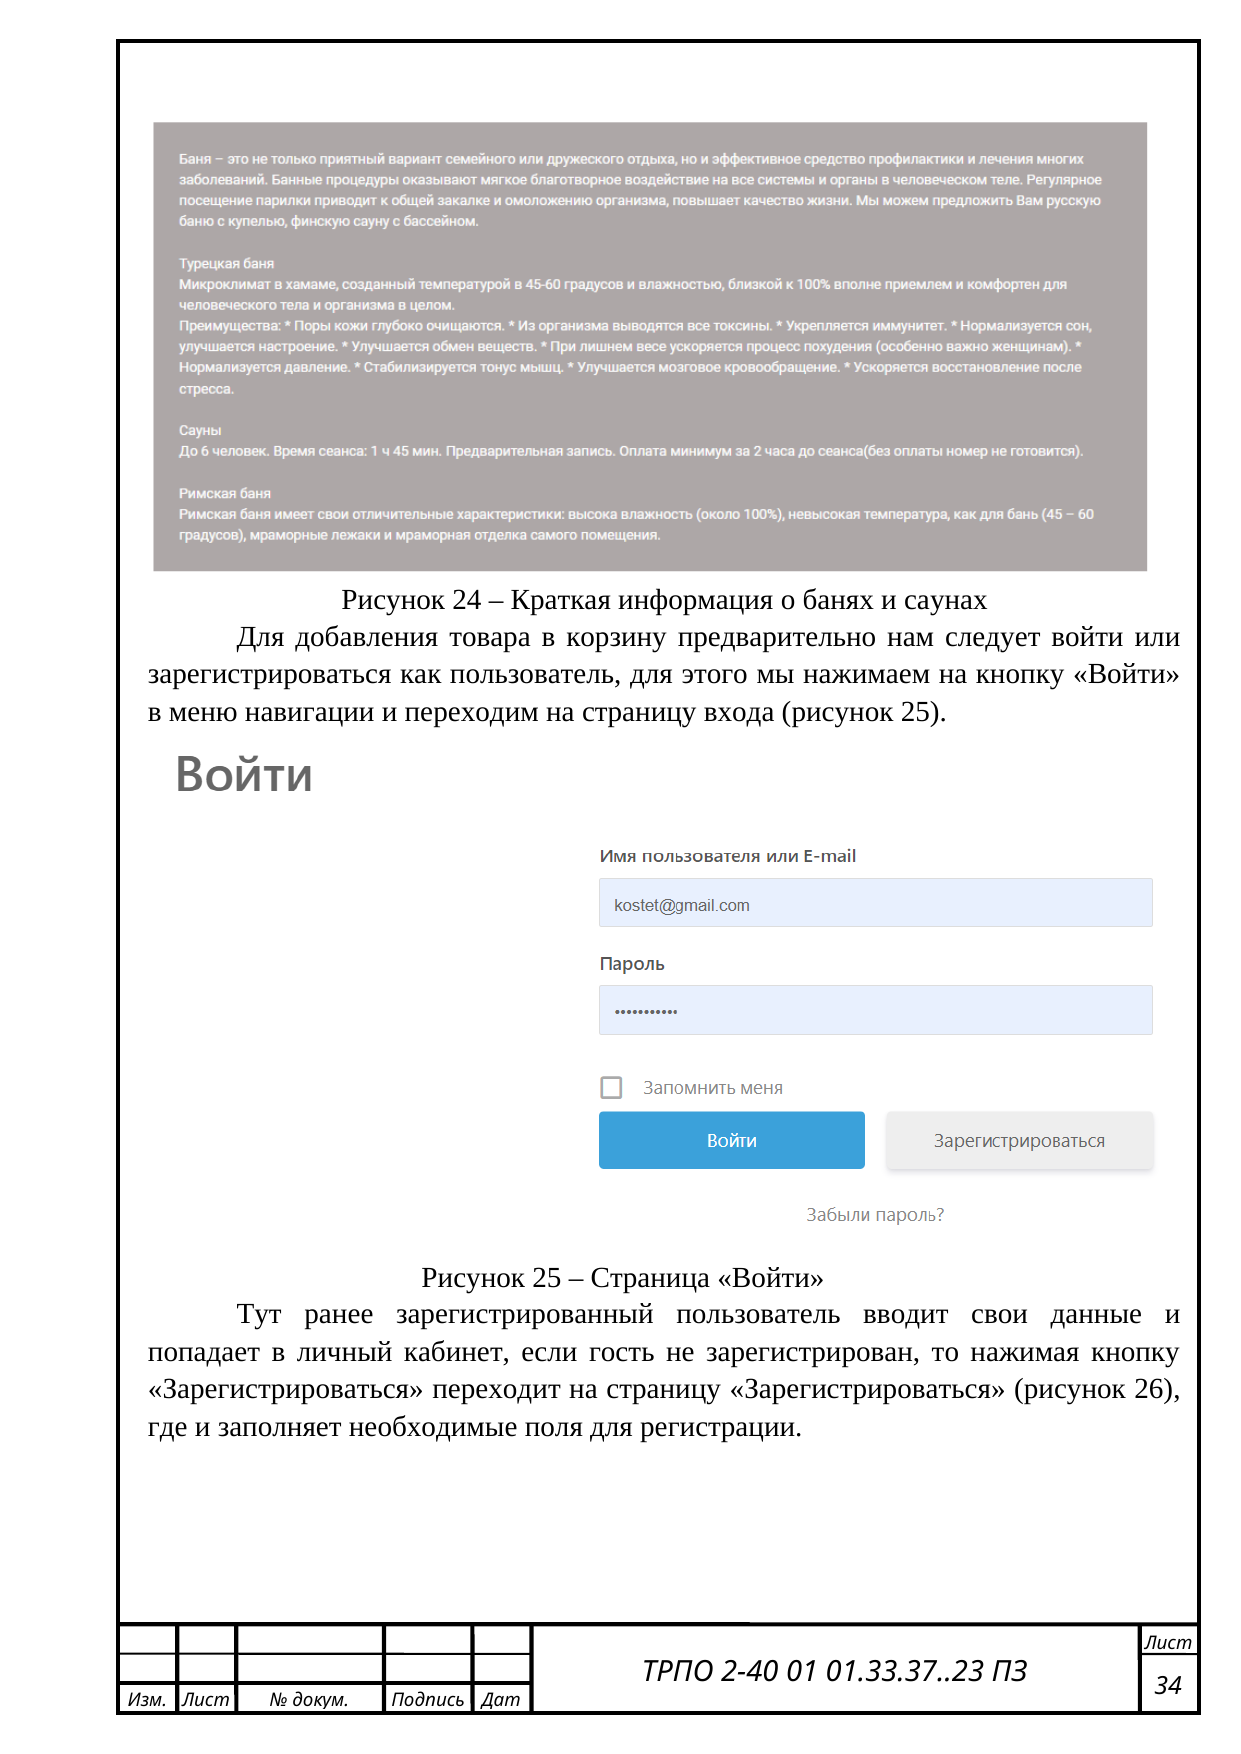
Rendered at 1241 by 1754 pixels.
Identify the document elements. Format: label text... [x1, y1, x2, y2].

picture [172, 748, 1182, 1240]
picture [147, 118, 1157, 580]
